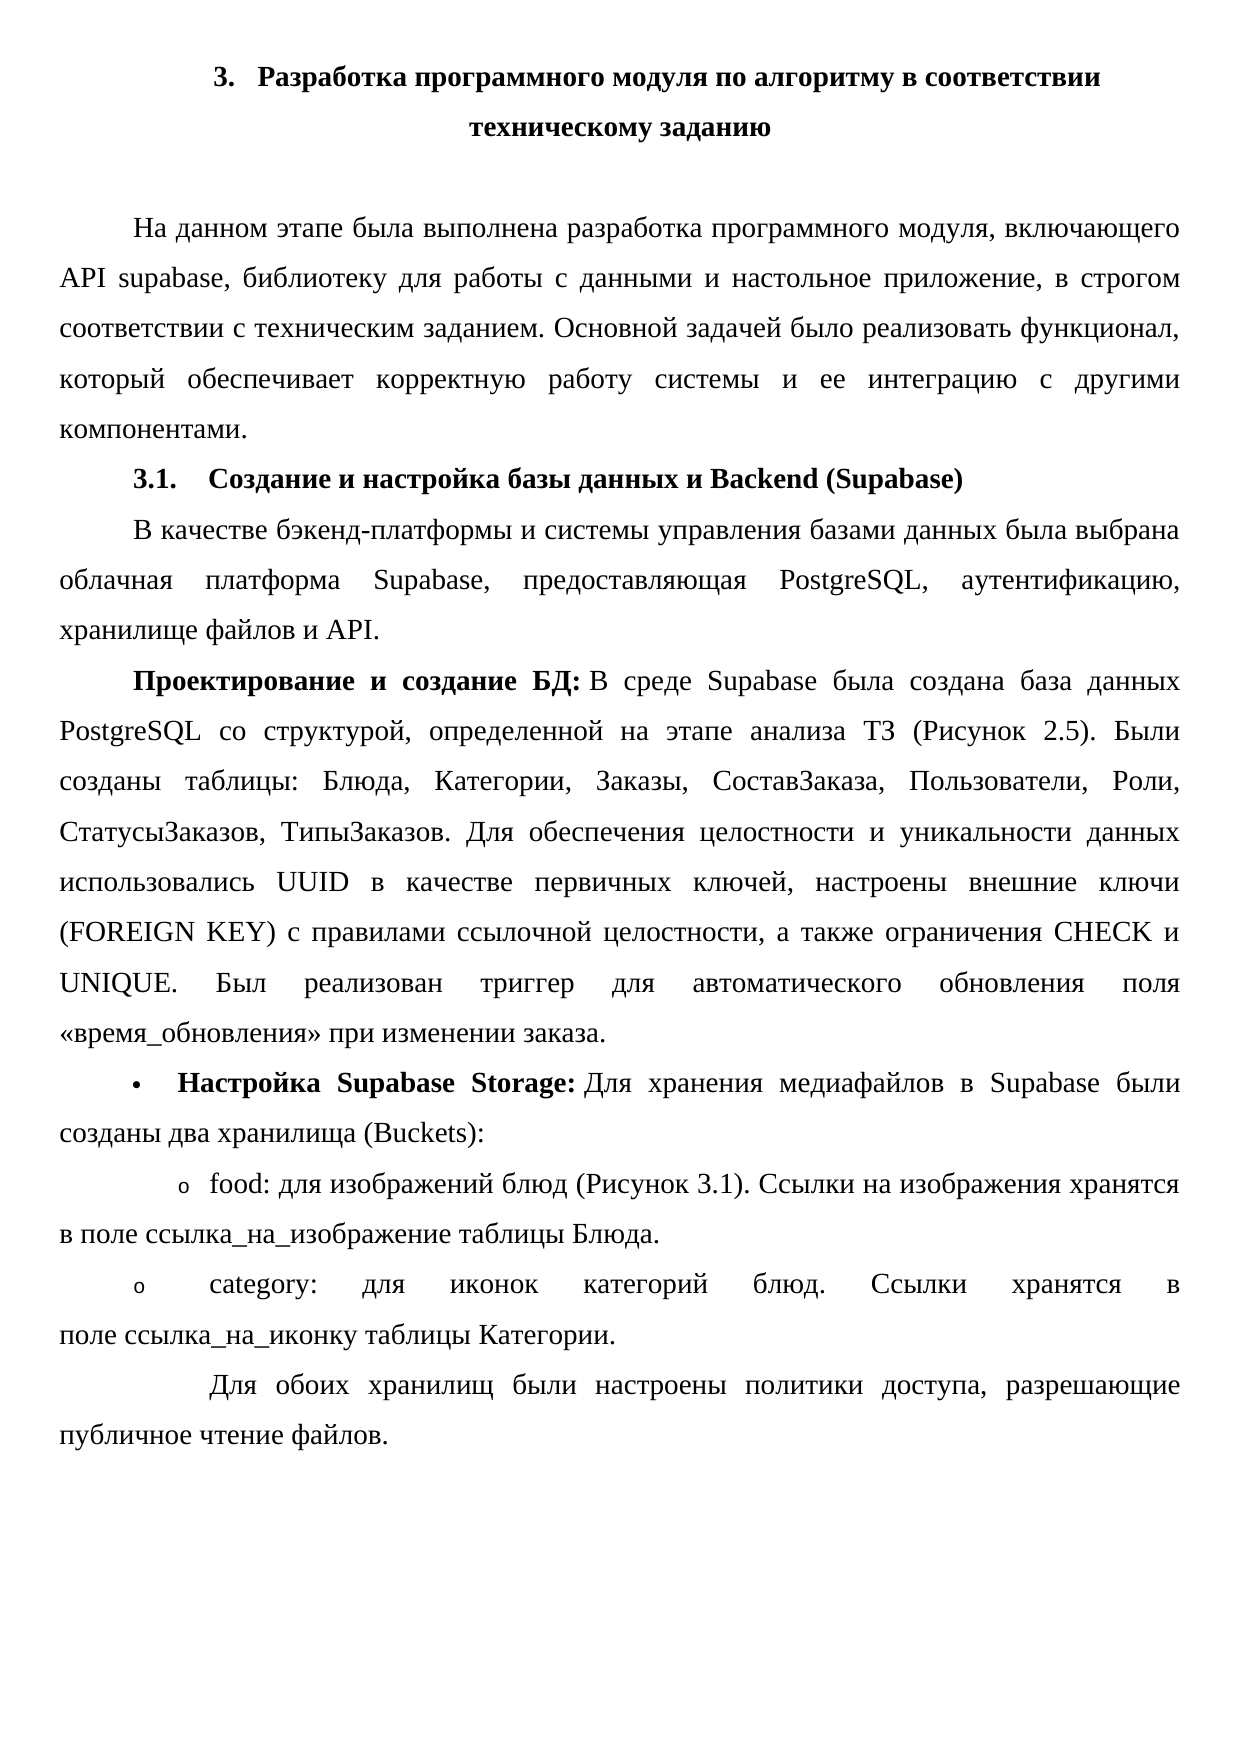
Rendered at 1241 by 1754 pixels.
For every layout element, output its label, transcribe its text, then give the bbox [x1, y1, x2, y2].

list Разработка программного модуля по алгоритму в соответствии техническому заданию [59, 59, 1181, 143]
list Настройка Supabase Storage: Для хранения медиафайлов в Supabase были созданы два хранилища (Buckets): [59, 1065, 1181, 1149]
list category: для иконок категорий блюд. Ссылки хранятся в поле ссылка_на_иконку таблицы Категории. Для обоих хранилищ были настроены политики доступа, разрешающие публичное чтение файлов. [59, 1267, 1181, 1451]
list food: для изображений блюд (Рисунок 3.1). Ссылки на изображения хранятся в поле ссылка_на_изображение таблицы Блюда. [59, 1166, 1181, 1250]
text В качестве бэкенд-платформы и системы управления базами данных была выбрана облачная платформа Supabase, предоставляющая PostgreSQL, аутентификацию, хранилище файлов и API. [59, 512, 1181, 646]
text На данном этапе была выполнена разработка программного модуля, включающего API supabase, библиотеку для работы с данными и настольное приложение, в строгом соответствии с техническим заданием. Основной задачей было реализовать функционал, который обеспечивает корректную работу системы и ее интеграцию с другими компонентами. [59, 210, 1181, 445]
text Проектирование и создание БД: В среде Supabase была создана база данных PostgreSQL со структурой, определенной на этапе анализа ТЗ (Рисунок 2.5). Были созданы таблицы: Блюда, Категории, Заказы, СоставЗаказа, Пользователи, Роли, СтатусыЗаказов, ТипыЗаказов. Для обеспечения целостности и уникальности данных использовались UUID в качестве первичных ключей, настроены внешние ключи (FOREIGN KEY) с правилами ссылочной целостности, а также ограничения CHECK и UNIQUE. Был реализован триггер для автоматического обновления поля «время_обновления» при изменении заказа. [59, 663, 1181, 1048]
list Создание и настройка базы данных и Backend (Supabase) [133, 462, 1181, 495]
